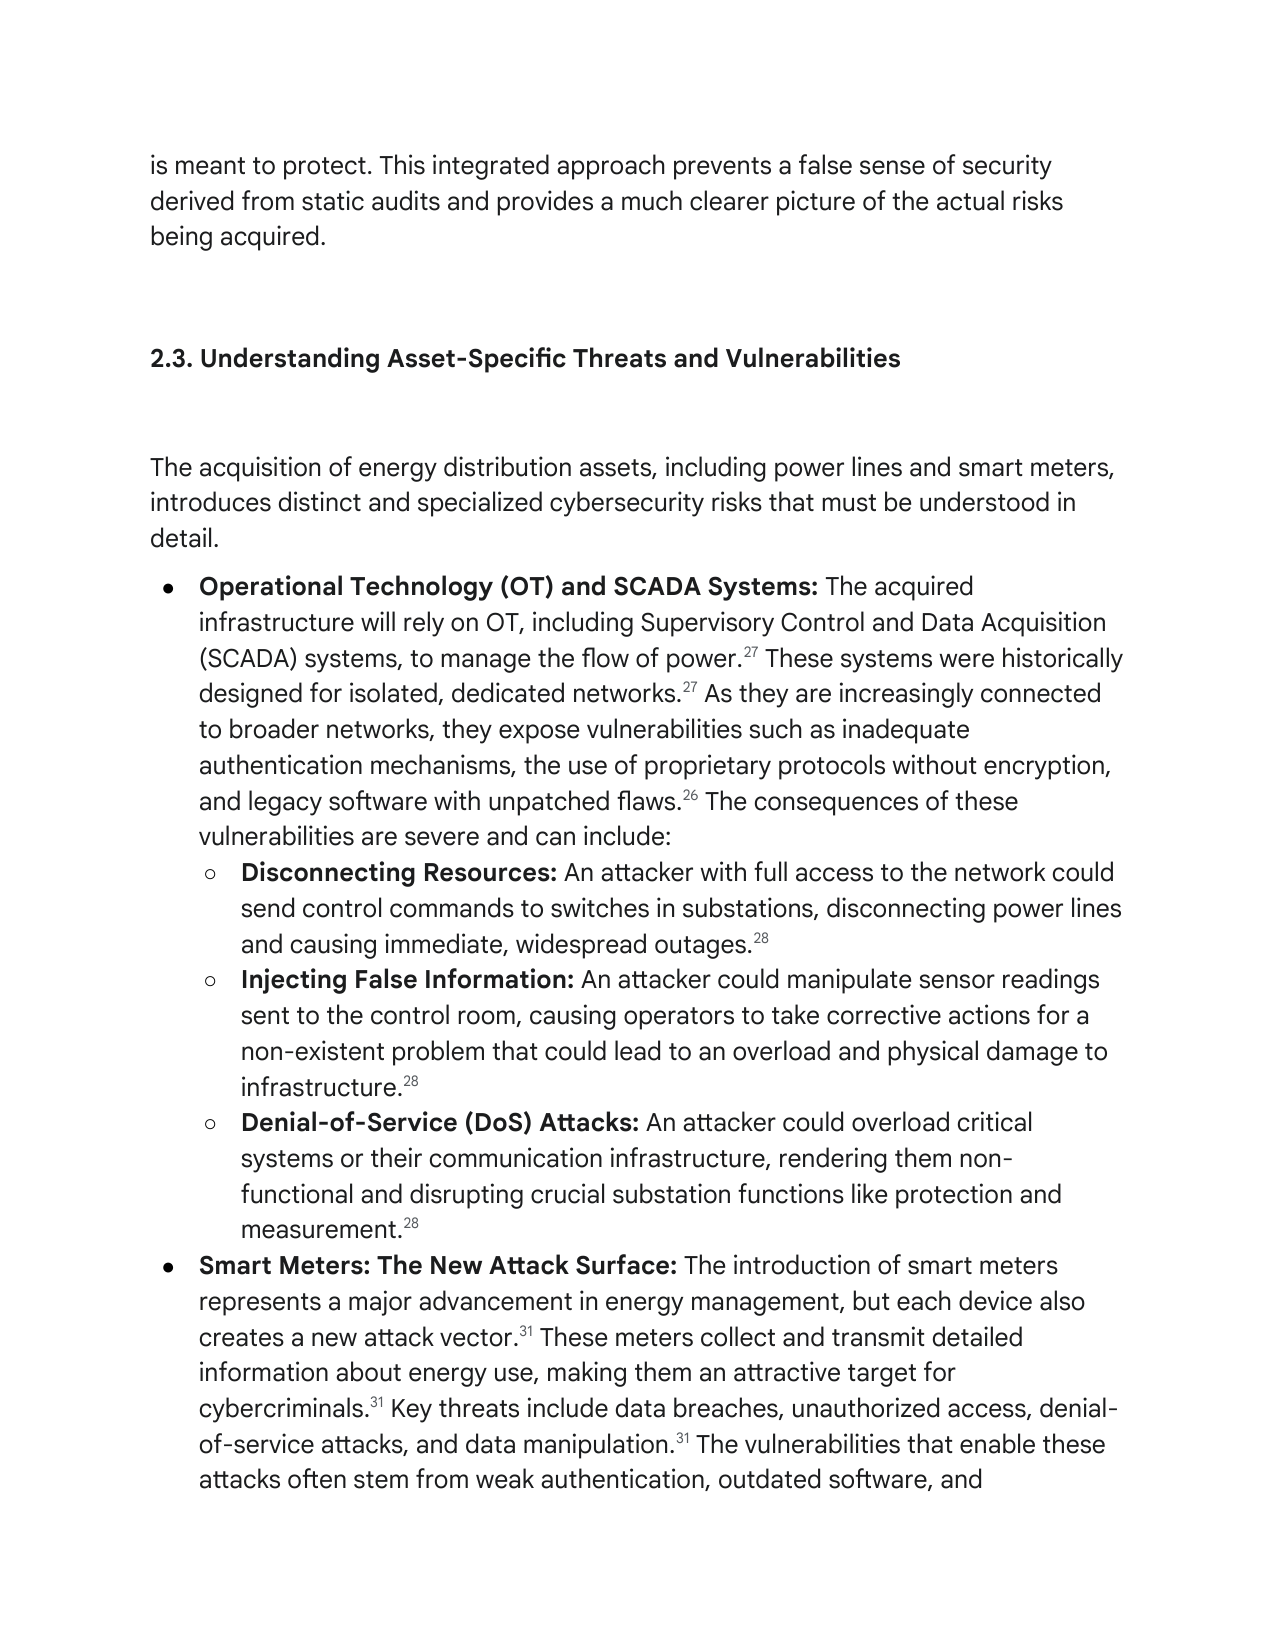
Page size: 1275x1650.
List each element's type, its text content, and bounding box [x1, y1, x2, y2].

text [150, 150, 1125, 253]
list Operational Technology (OT) and SCADA Systems: The acquired infrastructure will rely on OT, including Supervisory Control and Data Acquisition (SCADA) systems, to manage the flow of power.27 These systems were historically designed for isolated, dedicated networks.27 As they are increasingly connected to broader networks, they expose vulnerabilities such as inadequate authentication mechanisms, the use of proprietary protocols without encryption, and legacy software with unpatched flaws.26 The consequences of these vulnerabilities are severe and can include: [161, 572, 1125, 853]
list Injecting False Information: An attacker could manipulate sensor readings sent to the control room, causing operators to take corrective actions for a non-existent problem that could lead to an overload and physical damage to infrastructure.28 [203, 964, 1125, 1103]
list Denial-of-Service (DoS) Attacks: An attacker could overload critical systems or their communication infrastructure, rendering them non-functional and disrupting crucial substation functions like protection and measurement.28 [203, 1107, 1125, 1246]
subtitle 2.3. Understanding Asset-Specific Threats and Vulnerabilities [150, 343, 1125, 374]
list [161, 1250, 1125, 1496]
list Disconnecting Resources: An attacker with full access to the network could send control commands to switches in substations, disconnecting power lines and causing immediate, widespread outages.28 [203, 857, 1125, 960]
text The acquisition of energy distribution assets, including power lines and smart meters, introduces distinct and specialized cybersecurity risks that must be understood in detail. [150, 452, 1125, 555]
